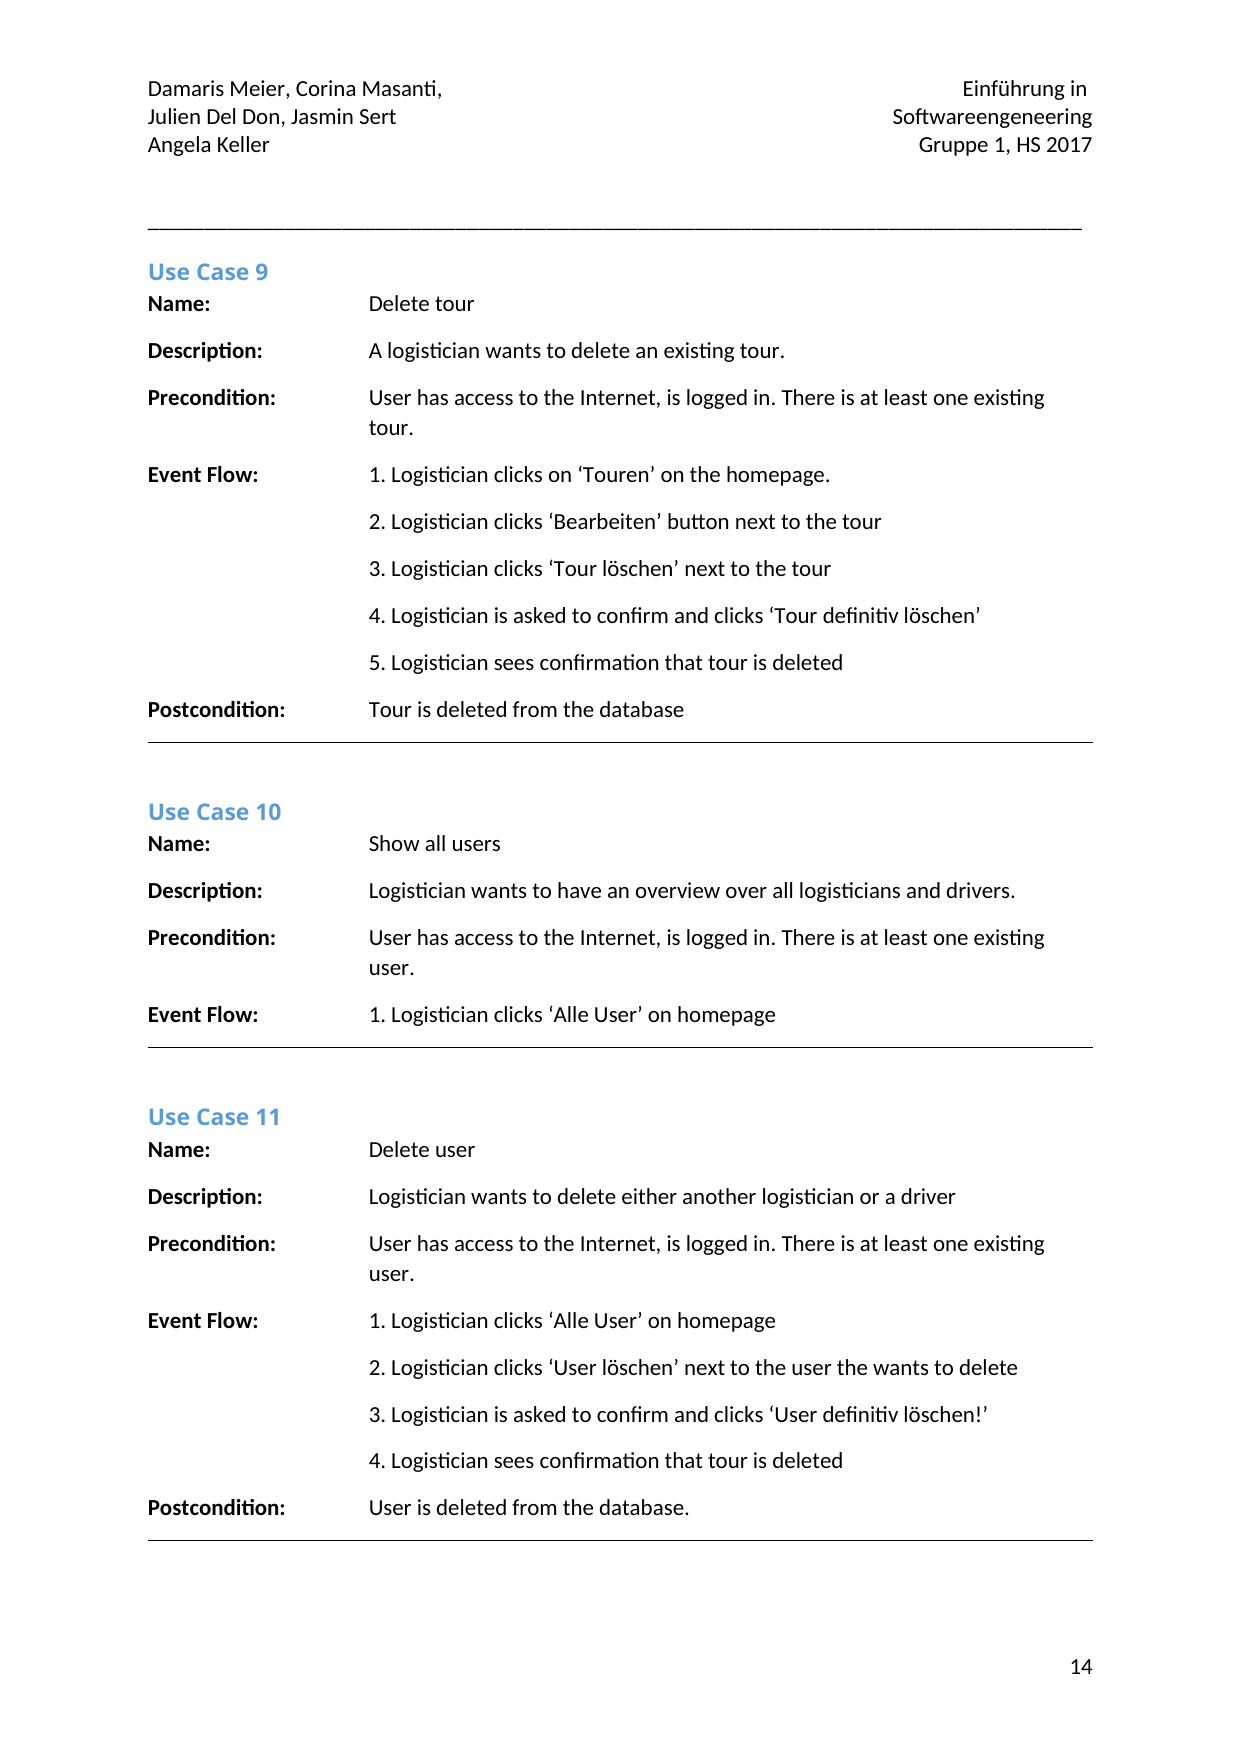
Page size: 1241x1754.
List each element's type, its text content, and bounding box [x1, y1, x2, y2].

text Description: Logistician wants to have an overview over all logisticians and drivers. [148, 876, 1093, 904]
text Precondition: User has access to the Internet, is logged in. There is at least one existing tour. [148, 383, 1093, 441]
text Name: Delete user [148, 1135, 1093, 1163]
text 4. Logistician sees confirmation that tour is deleted [148, 1447, 1093, 1474]
text Event Flow: 1. Logistician clicks ‘Alle User’ on homepage [148, 1000, 1093, 1028]
text 2. Logistician clicks ‘User löschen’ next to the user the wants to delete [148, 1353, 1093, 1381]
text Event Flow: 1. Logistician clicks ‘Alle User’ on homepage [148, 1306, 1093, 1334]
text 2. Logistician clicks ‘Bearbeiten’ button next to the tour [148, 507, 1093, 535]
text Description: A logistician wants to delete an existing tour. [148, 336, 1093, 364]
text Postcondition: User is deleted from the database. [148, 1493, 1093, 1521]
text Precondition: User has access to the Internet, is logged in. There is at least one existing user. [148, 1229, 1093, 1287]
subtitle Use Case 11 [148, 1101, 1093, 1133]
text Name: Delete tour [148, 289, 1093, 317]
text __________________________________________________________________________________ [148, 205, 1093, 233]
text 3. Logistician clicks ‘Tour löschen’ next to the tour [148, 554, 1093, 582]
text Postcondition: Tour is deleted from the database [148, 695, 1093, 723]
text Name: Show all users [148, 829, 1093, 857]
text Description: Logistician wants to delete either another logistician or a driver [148, 1182, 1093, 1210]
subtitle Use Case 9 [148, 256, 1093, 287]
text 3. Logistician is asked to confirm and clicks ‘User definitiv löschen!’ [148, 1400, 1093, 1428]
subtitle Use Case 10 [148, 796, 1093, 827]
text Event Flow: 1. Logistician clicks on ‘Touren’ on the homepage. [148, 460, 1093, 488]
text Precondition: User has access to the Internet, is logged in. There is at least one existing user. [148, 923, 1093, 981]
text 4. Logistician is asked to confirm and clicks ‘Tour definitiv löschen’ [148, 601, 1093, 629]
text 5. Logistician sees confirmation that tour is deleted [148, 648, 1093, 676]
